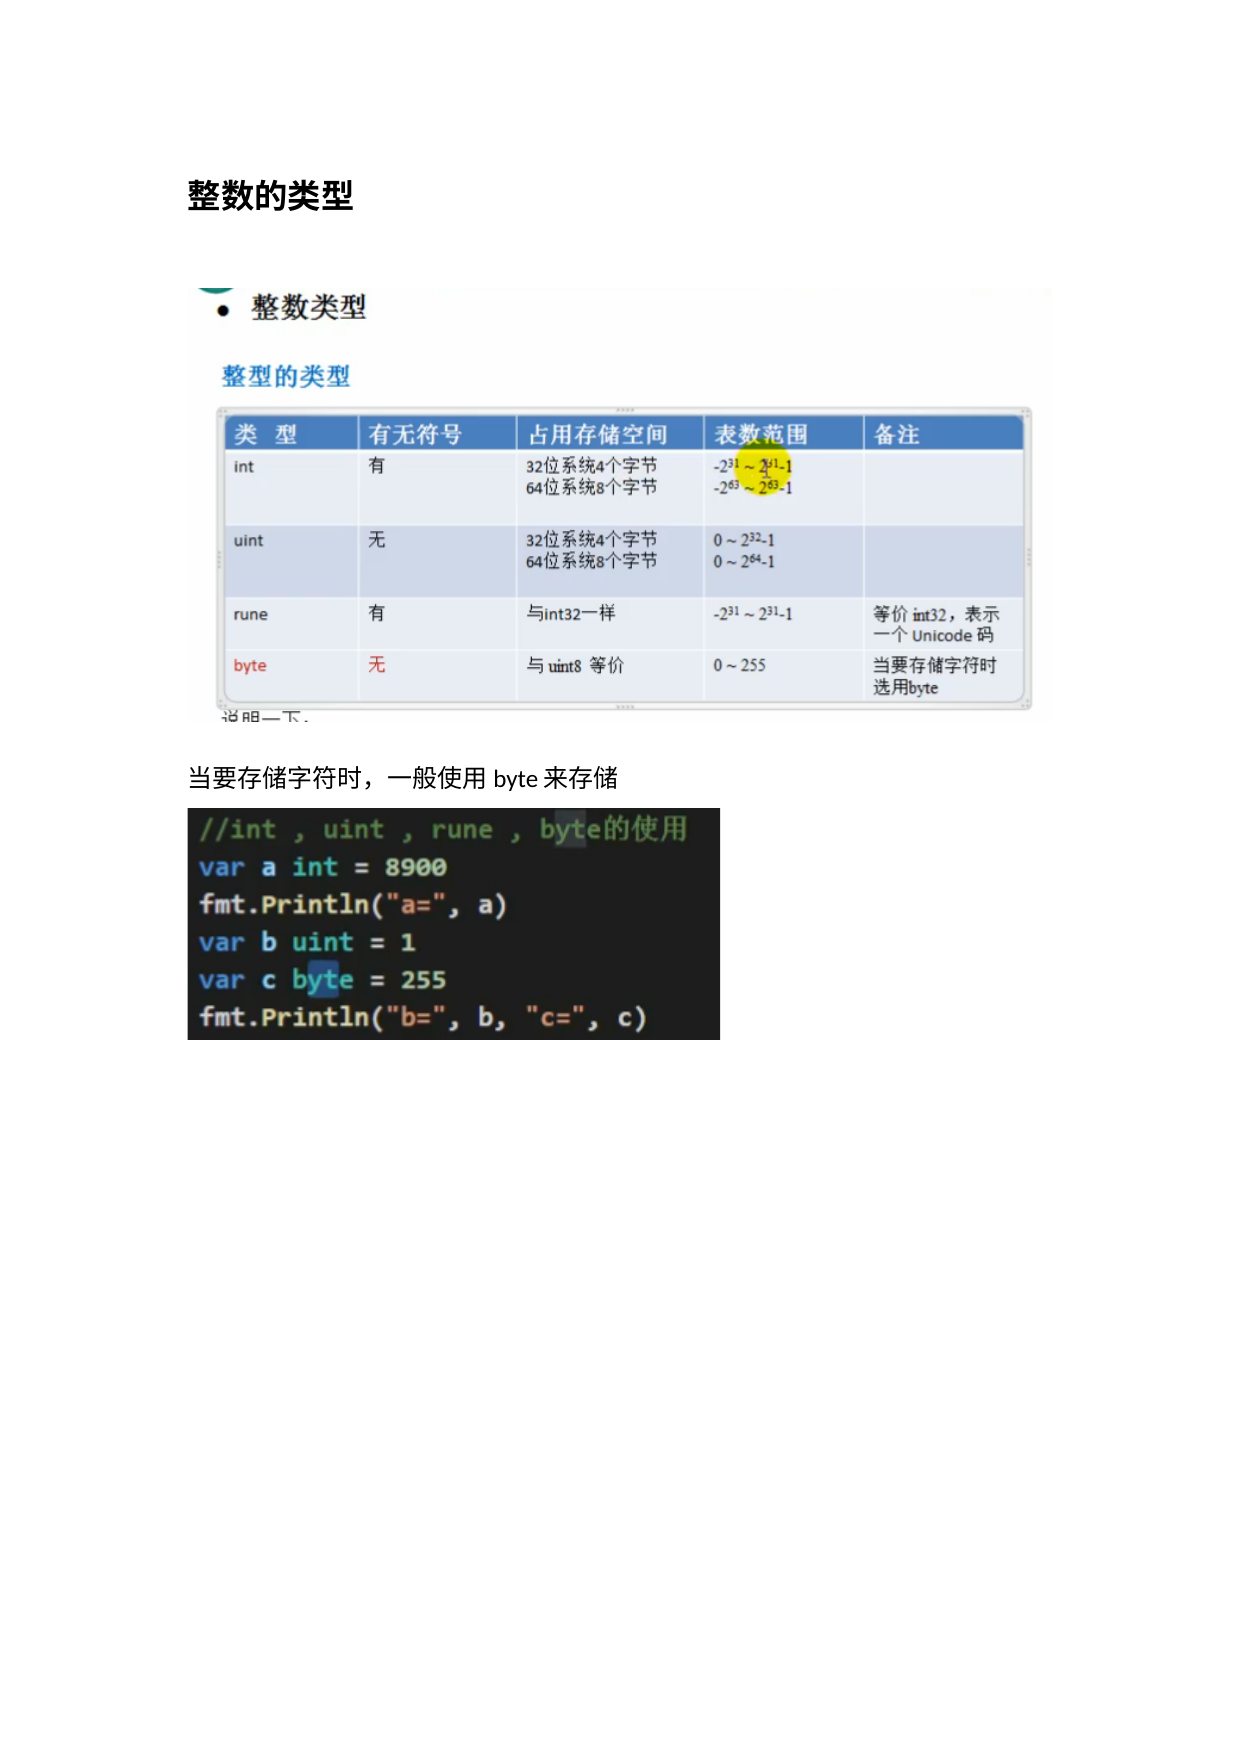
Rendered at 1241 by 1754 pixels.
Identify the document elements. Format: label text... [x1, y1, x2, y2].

picture [187, 808, 721, 1040]
text 当要存储字符时，一般使用 byte 来存储 [187, 744, 1053, 809]
subtitle 整数的类型 [187, 162, 1053, 227]
picture [187, 288, 1052, 722]
